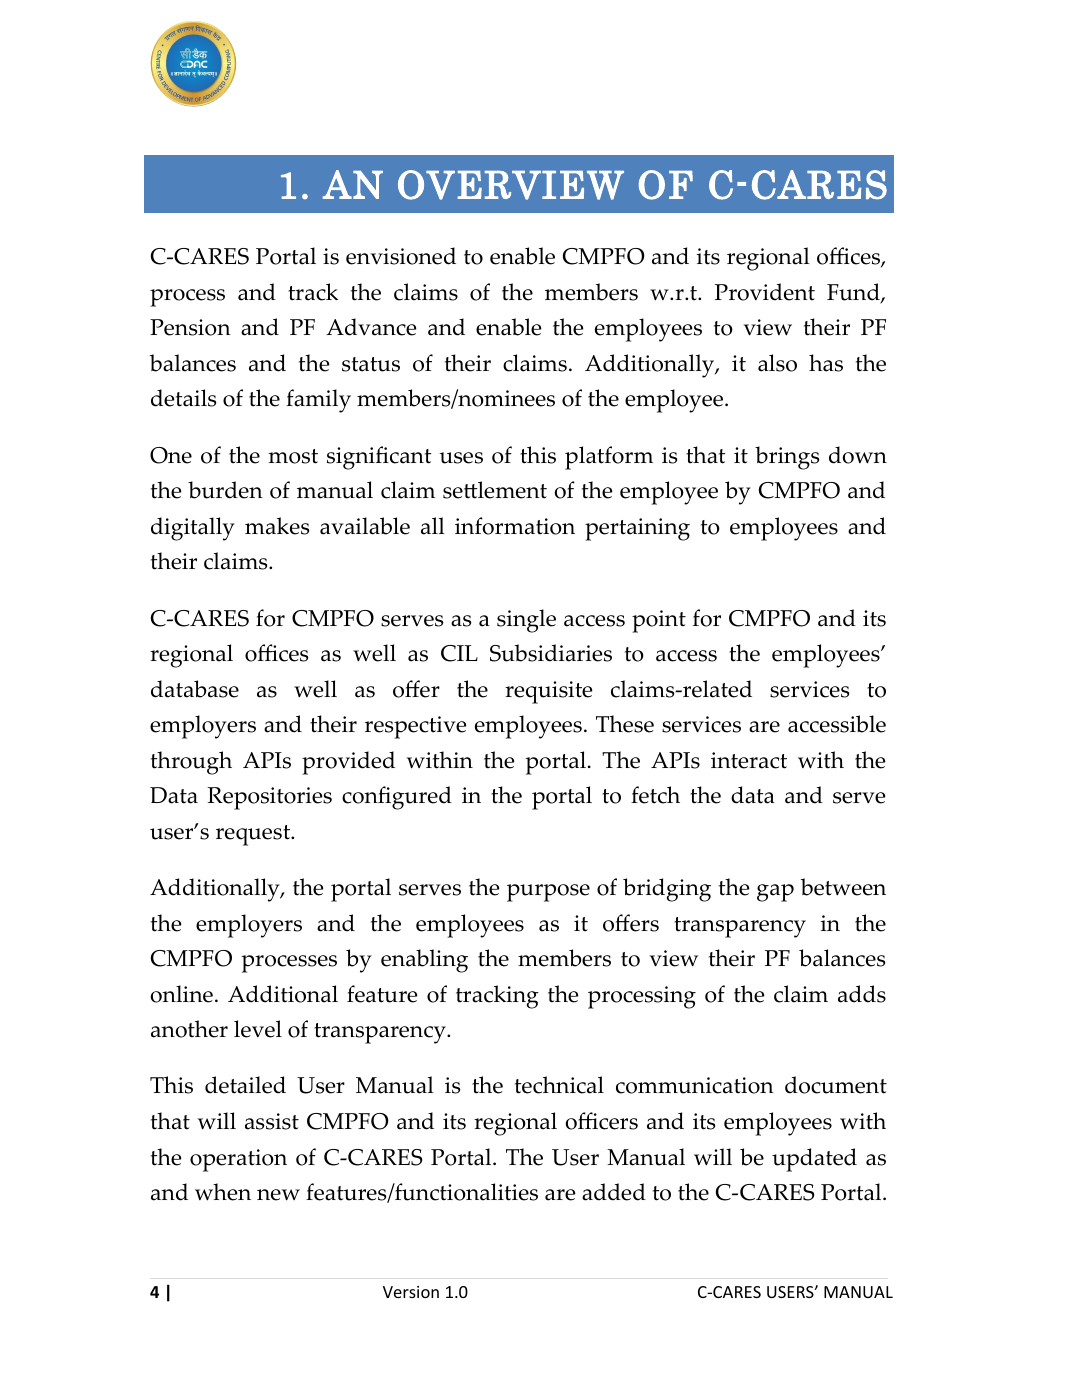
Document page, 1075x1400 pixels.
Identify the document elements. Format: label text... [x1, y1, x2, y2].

text C-CARES Portal is envisioned to enable CMPFO and its regional offices, process and track the claims of the members w.r.t. Provident Fund, Pension and PF Advance and enable the employees to view their PF balances and the status of their claims. Additionally, it also has the details of the family members/nominees of the employee. [150, 240, 888, 413]
text One of the most significant uses of this platform is that it brings down the burden of manual claim settlement of the employee by CMPFO and digitally makes available all information pertaining to employees and their claims. [150, 439, 888, 576]
text Additionally, the portal serves the purpose of bridging the gap between the employers and the employees as it offers transparency in the CMPFO processes by enabling the members to view their PF balances online. Additional feature of tracking the processing of the claim adds another level of transparency. [150, 871, 888, 1044]
text C-CARES for CMPFO serves as a single access point for CMPFO and its regional offices as well as CIL Subsidiaries to access the employees’ database as well as offer the requisite claims-related services to employers and their respective employees. These services are accessible through APIs provided within the portal. The APIs interact with the Data Repositories configured in the portal to fetch the data and serve user’s request. [150, 602, 888, 846]
picture [150, 21, 238, 109]
text This detailed User Manual is the technical communication document that will assist CMPFO and its regional officers and its employees with the operation of C-CARES Portal. The User Manual will be updated as and when new features/functionalities are added to the C-CARES Portal. [150, 1069, 888, 1207]
subtitle 1. An Overview of c-cares [150, 161, 888, 206]
